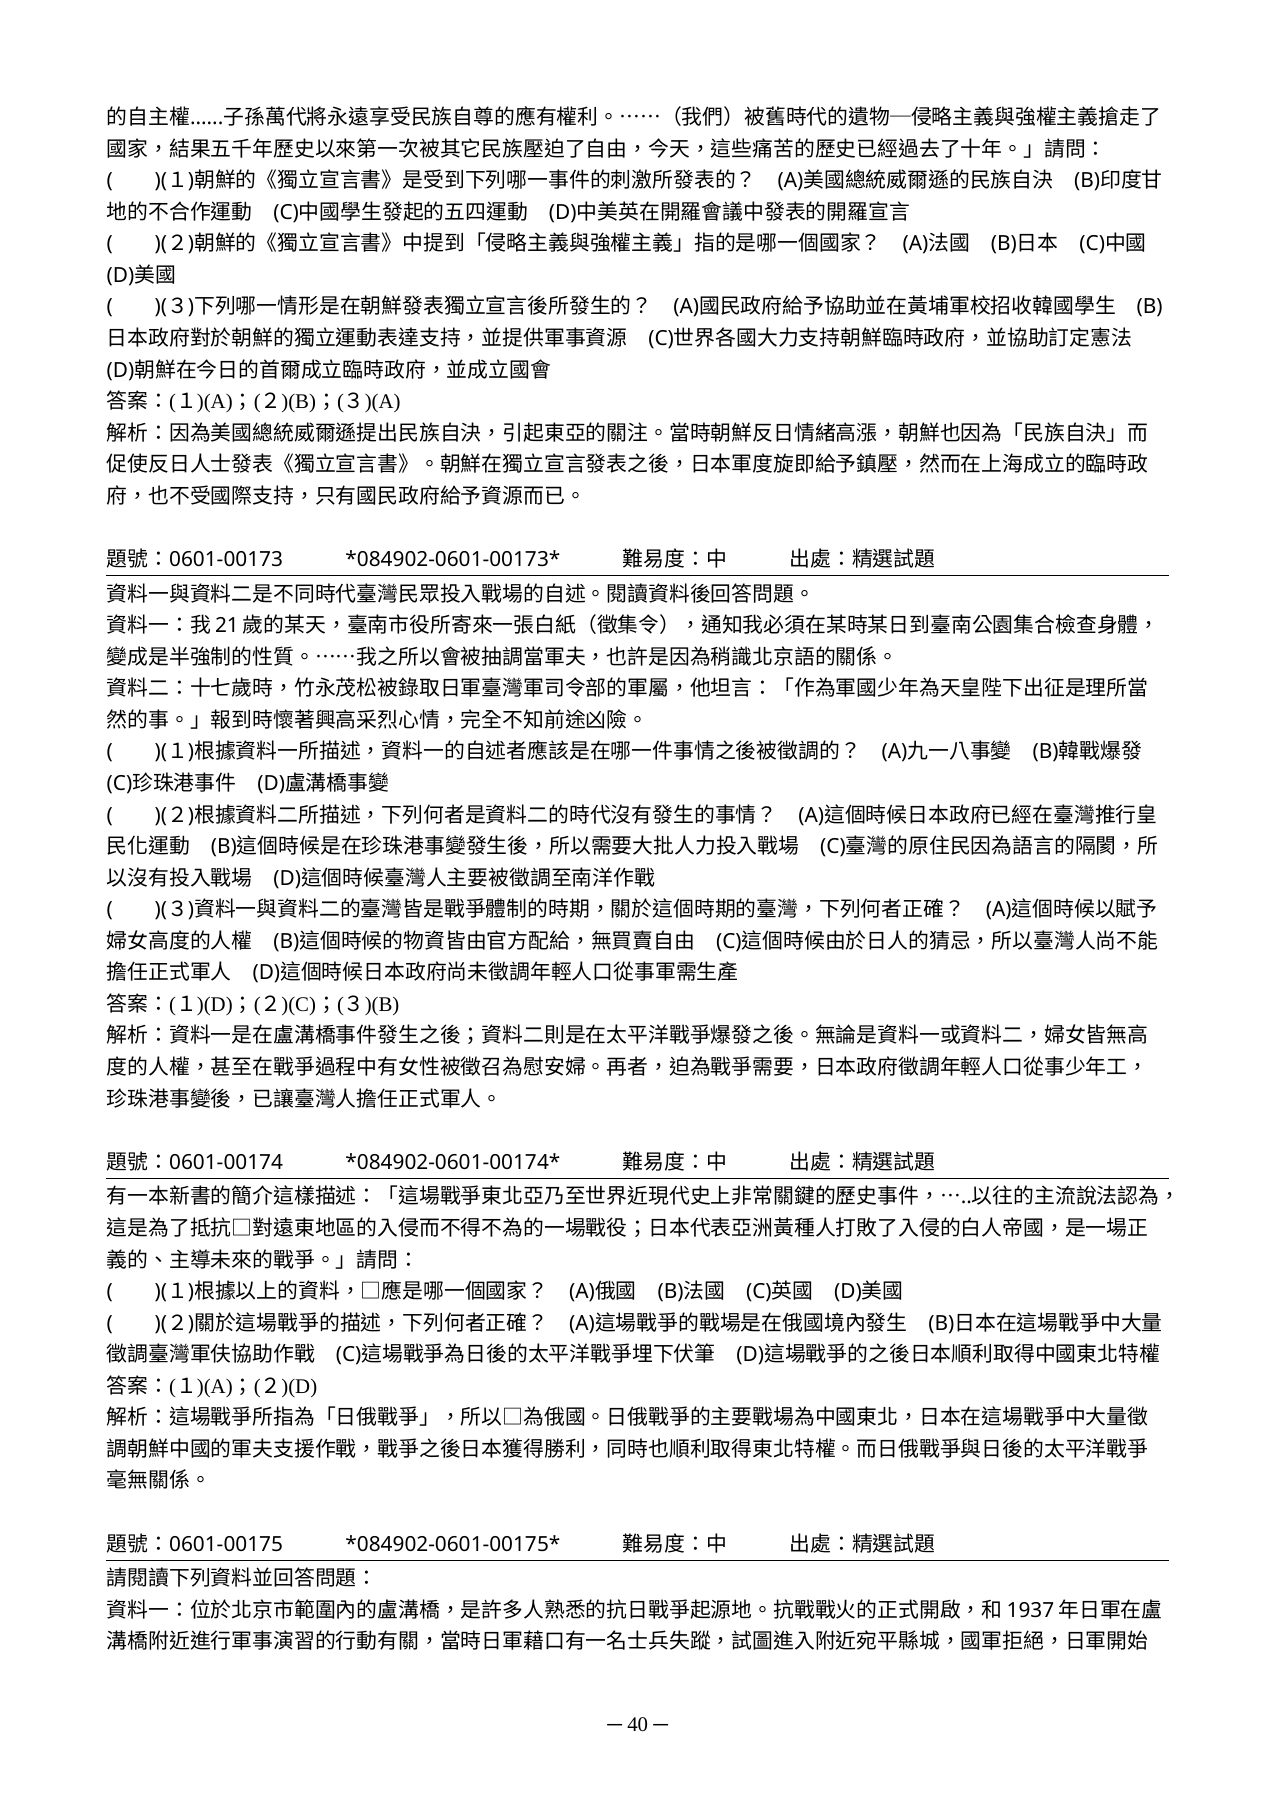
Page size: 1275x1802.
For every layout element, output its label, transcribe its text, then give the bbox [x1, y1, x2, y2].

text 解析：資料一是在盧溝橋事件發生之後；資料二則是在太平洋戰爭爆發之後。無論是資料一或資料二，婦女皆無高度的人權，甚至在戰爭過程中有女性被徵召為慰安婦。再者，迫為戰爭需要，日本政府徵調年輕人口從事少年工，珍珠港事變後，已讓臺灣人擔任正式軍人。 [106, 1018, 1169, 1113]
text 題號：0601-00173 *084902-0601-00173* 難易度：中 出處：精選試題 [106, 542, 1169, 575]
text 有一本新書的簡介這樣描述：「這場戰爭東北亞乃至世界近現代史上非常關鍵的歷史事件，…..以往的主流說法認為，這是為了抵抗□對遠東地區的入侵而不得不為的一場戰役；日本代表亞洲黃種人打敗了入侵的白人帝國，是一場正義的、主導未來的戰爭。」請問： ( )(１)根據以上的資料，□應是哪一個國家？ (A)俄國 (B)法國 (C)英國 (D)美國 ( )(２)關於這場戰爭的描述，下列何者正確？ (A)這場戰爭的戰場是在俄國境內發生 (B)日本在這場戰爭中大量徵調臺灣軍伕協助作戰 (C)這場戰爭為日後的太平洋戰爭埋下伏筆 (D)這場戰爭的之後日本順利取得中國東北特權 [106, 1179, 1169, 1368]
text 答案：(１)(A)；(２)(D) [106, 1368, 1169, 1400]
text 資料一與資料二是不同時代臺灣民眾投入戰場的自述。閱讀資料後回答問題。 資料一：我21歲的某天，臺南市役所寄來一張白紙（徵集令），通知我必須在某時某日到臺南公園集合檢查身體，變成是半強制的性質。……我之所以會被抽調當軍夫，也許是因為稍識北京語的關係。 資料二：十七歲時，竹永茂松被錄取日軍臺灣軍司令部的軍屬，他坦言：「作為軍國少年為天皇陛下出征是理所當然的事。」報到時懷著興高采烈心情，完全不知前途凶險。 ( )(１)根據資料一所描述，資料一的自述者應該是在哪一件事情之後被徵調的？ (A)九一八事變 (B)韓戰爆發 (C)珍珠港事件 (D)盧溝橋事變 ( )(２)根據資料二所描述，下列何者是資料二的時代沒有發生的事情？ (A)這個時候日本政府已經在臺灣推行皇民化運動 (B)這個時候是在珍珠港事變發生後，所以需要大批人力投入戰場 (C)臺灣的原住民因為語言的隔閡，所以沒有投入戰場 (D)這個時候臺灣人主要被徵調至南洋作戰 ( )(３)資料一與資料二的臺灣皆是戰爭體制的時期，關於這個時期的臺灣，下列何者正確？ (A)這個時候以賦予婦女高度的人權 (B)這個時候的物資皆由官方配給，無買賣自由 (C)這個時候由於日人的猜忌，所以臺灣人尚不能擔任正式軍人 (D)這個時候日本政府尚未徵調年輕人口從事軍需生產 [106, 576, 1169, 987]
text 題號：0601-00174 *084902-0601-00174* 難易度：中 出處：精選試題 [106, 1144, 1169, 1178]
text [106, 1561, 1169, 1656]
text 題號：0601-00175 *084902-0601-00175* 難易度：中 出處：精選試題 [106, 1526, 1169, 1560]
text 解析：因為美國總統威爾遜提出民族自決，引起東亞的關注。當時朝鮮反日情緒高漲，朝鮮也因為「民族自決」而促使反日人士發表《獨立宣言書》。朝鮮在獨立宣言發表之後，日本軍度旋即給予鎮壓，然而在上海成立的臨時政府，也不受國際支持，只有國民政府給予資源而已。 [106, 415, 1169, 510]
text 解析：這場戰爭所指為「日俄戰爭」，所以□為俄國。日俄戰爭的主要戰場為中國東北，日本在這場戰爭中大量徵調朝鮮中國的軍夫支援作戰，戰爭之後日本獲得勝利，同時也順利取得東北特權。而日俄戰爭與日後的太平洋戰爭毫無關係。 [106, 1400, 1169, 1495]
text 答案：(１)(D)；(２)(C)；(３)(B) [106, 987, 1169, 1018]
text 答案：(１)(A)；(２)(B)；(３)(A) [106, 384, 1169, 415]
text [106, 100, 1169, 384]
